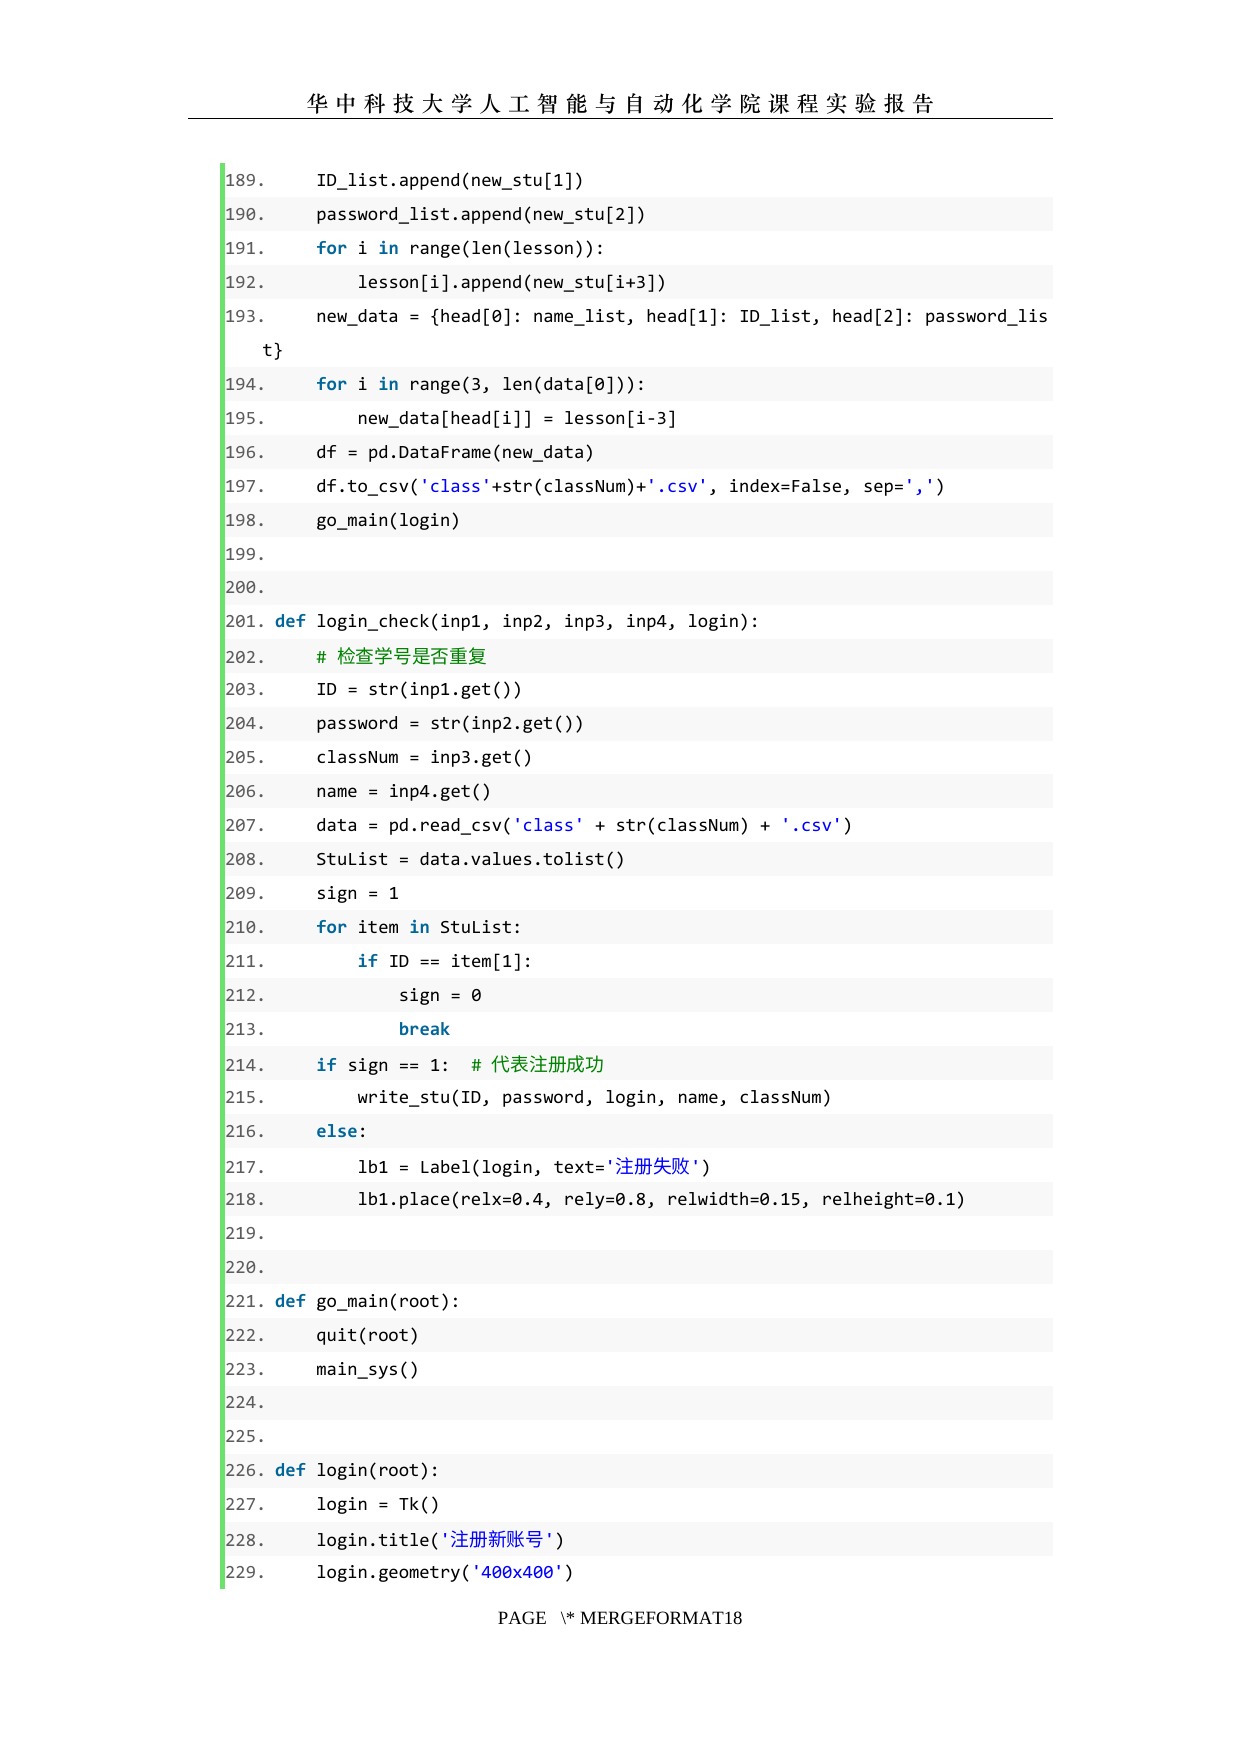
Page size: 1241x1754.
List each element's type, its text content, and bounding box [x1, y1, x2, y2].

list if sign == 1: # 代表注册成功 [225, 1046, 1053, 1080]
list for item in StuList: [225, 910, 1053, 944]
list quit(root) [225, 1318, 1053, 1352]
list break [225, 1012, 1053, 1046]
list def login_check(inp1, inp2, inp3, inp4, login): [225, 605, 1053, 639]
list lesson[i].append(new_stu[i+3]) [225, 265, 1053, 299]
list write_stu(ID, password, login, name, classNum) [225, 1080, 1053, 1114]
list df = pd.DataFrame(new_data) [225, 435, 1053, 469]
list password = str(inp2.get()) [225, 707, 1053, 741]
list ID = str(inp1.get()) [225, 673, 1053, 707]
list for i in range(3, len(data[0])): [225, 367, 1053, 401]
list login.geometry('400x400') [225, 1556, 1053, 1589]
list new_data = {head[0]: name_list, head[1]: ID_list, head[2]: password_list} [225, 299, 1053, 367]
list password_list.append(new_stu[2]) [225, 197, 1053, 231]
list def login(root): [225, 1454, 1053, 1488]
list if ID == item[1]: [225, 944, 1053, 978]
list df.to_csv('class'+str(classNum)+'.csv', index=False, sep=',') [225, 469, 1053, 503]
list # 检查学号是否重复 [225, 639, 1053, 673]
list lb1 = Label(login, text='注册失败') [225, 1148, 1053, 1182]
list lb1.place(relx=0.4, rely=0.8, relwidth=0.15, relheight=0.1) [225, 1182, 1053, 1216]
list ID_list.append(new_stu[1]) [225, 163, 1053, 197]
list def go_main(root): [225, 1284, 1053, 1318]
list sign = 1 [225, 876, 1053, 910]
list new_data[head[i]] = lesson[i-3] [225, 401, 1053, 435]
list login.title('注册新账号') [225, 1522, 1053, 1556]
list else: [225, 1114, 1053, 1148]
list main_sys() [225, 1352, 1053, 1386]
list sign = 0 [225, 978, 1053, 1012]
list data = pd.read_csv('class' + str(classNum) + '.csv') [225, 808, 1053, 842]
list for i in range(len(lesson)): [225, 231, 1053, 265]
list classNum = inp3.get() [225, 741, 1053, 774]
list StuList = data.values.tolist() [225, 842, 1053, 876]
list login = Tk() [225, 1488, 1053, 1522]
list go_main(login) [225, 503, 1053, 537]
list name = inp4.get() [225, 774, 1053, 808]
